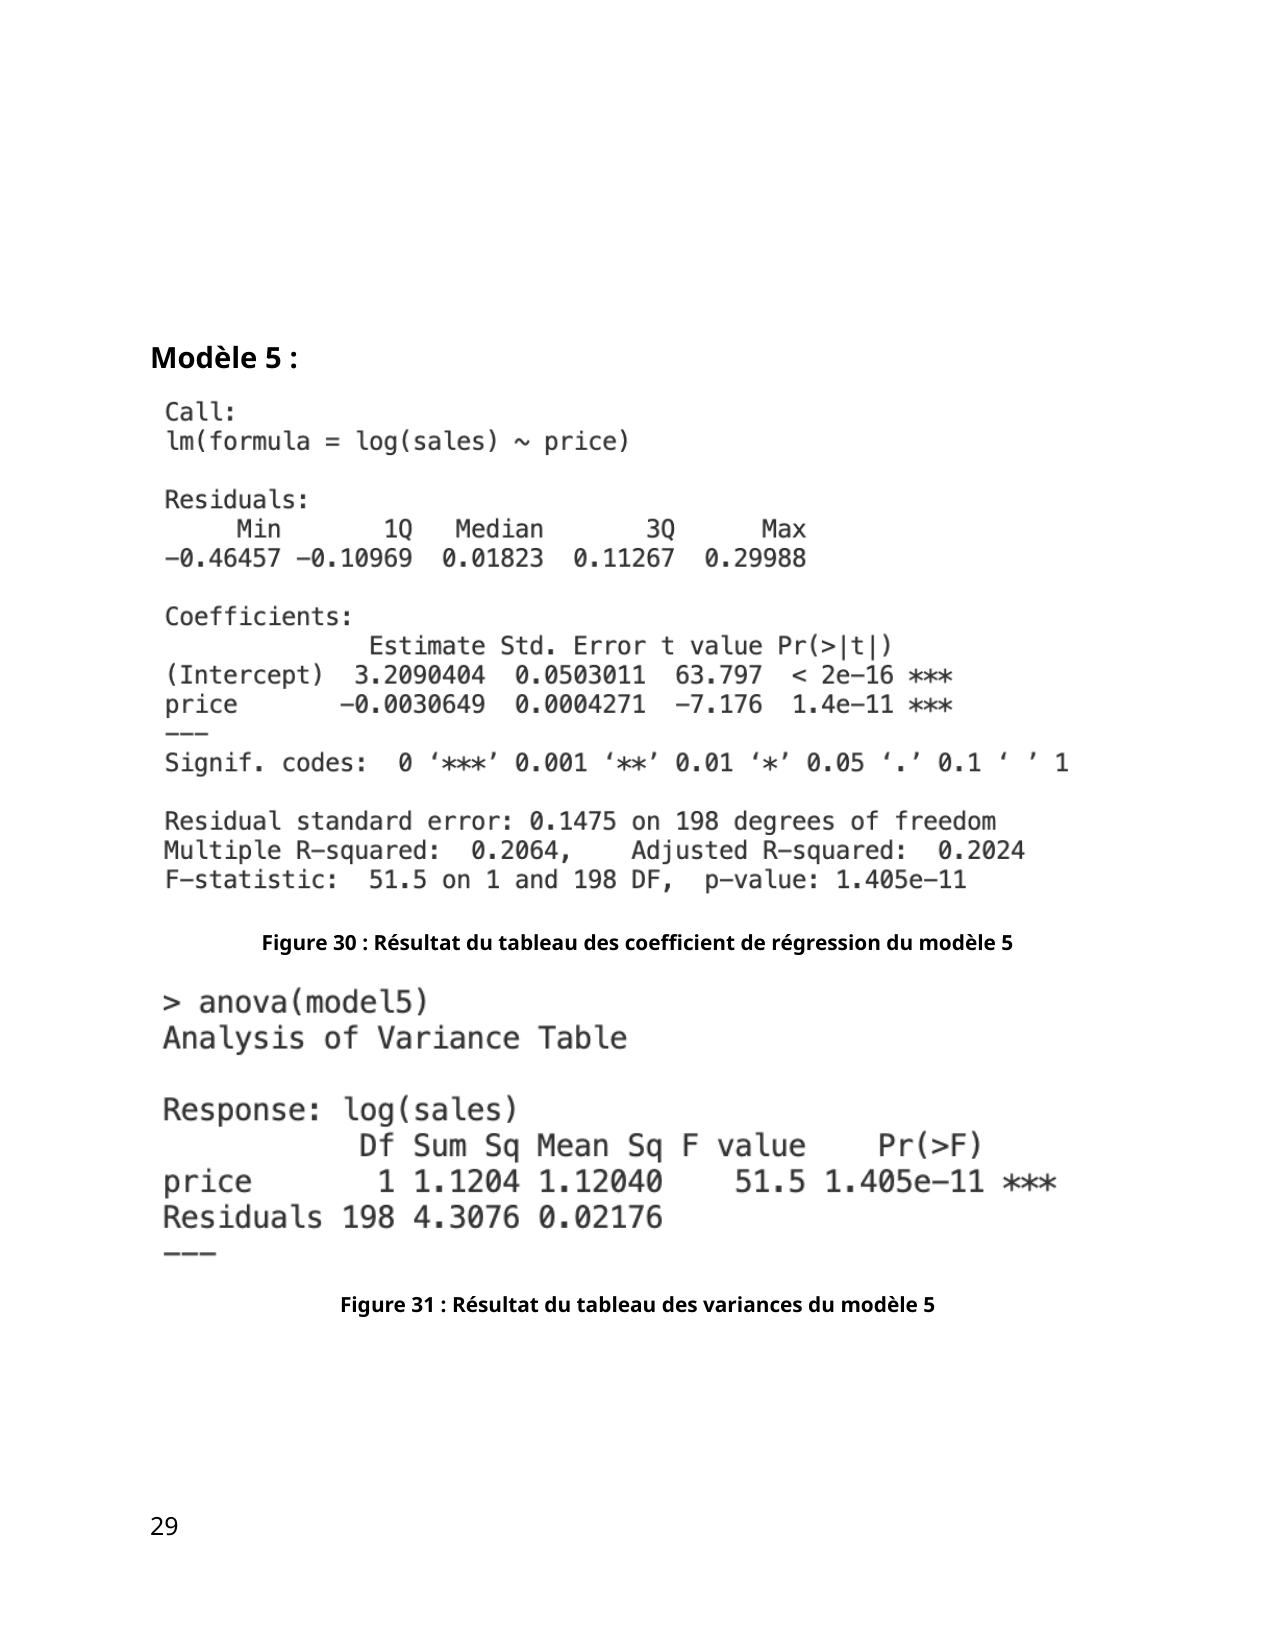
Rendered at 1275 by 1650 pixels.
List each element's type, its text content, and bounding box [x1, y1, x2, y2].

picture [150, 381, 1096, 907]
text Figure 31 : Résultat du tableau des variances du modèle 5 [150, 1290, 1125, 1319]
picture [150, 977, 1115, 1269]
text Figure 30 : Résultat du tableau des coefficient de régression du modèle 5 [150, 928, 1125, 957]
